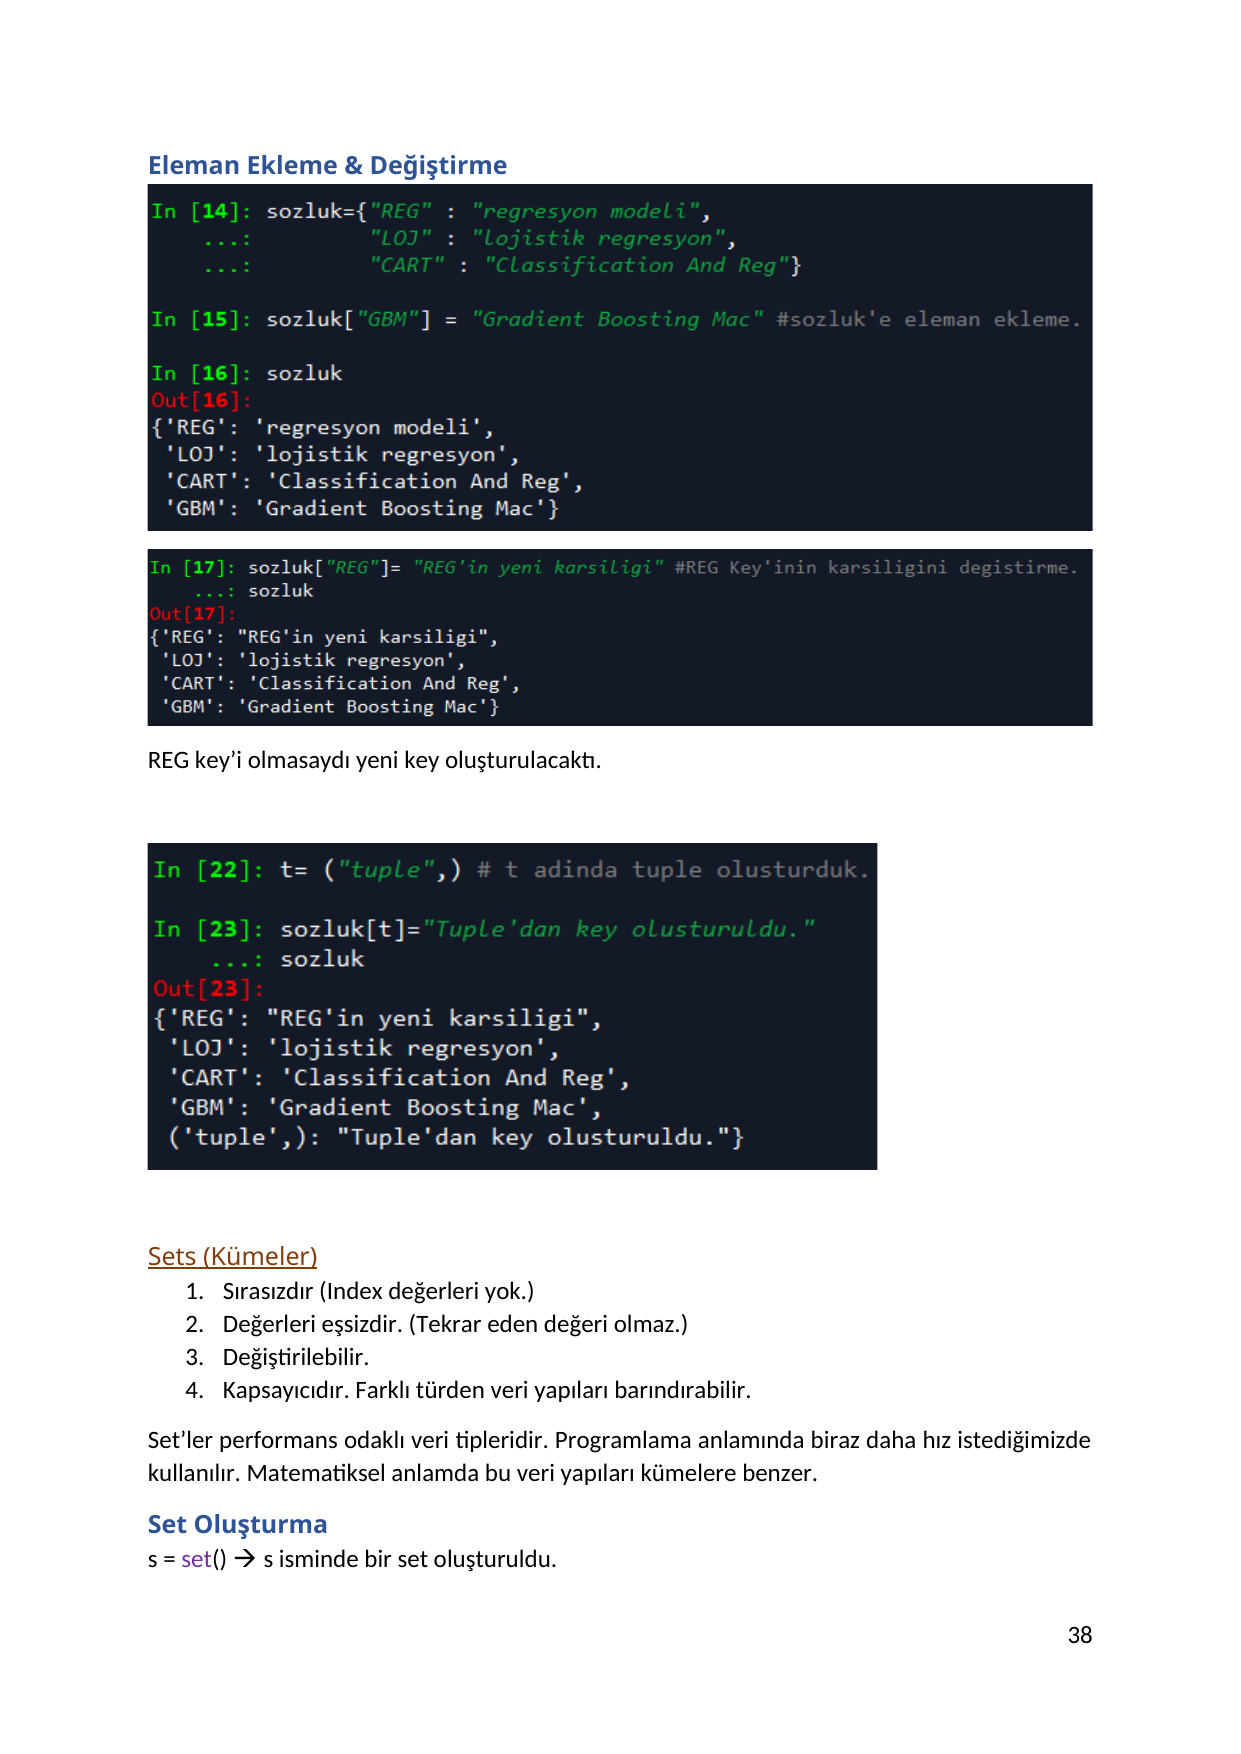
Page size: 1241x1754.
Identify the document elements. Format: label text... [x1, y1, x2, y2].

picture [147, 843, 878, 1170]
list Kapsayıcıdır. Farklı türden veri yapıları barındırabilir. [185, 1374, 1092, 1405]
list Sırasızdır (Index değerleri yok.) [185, 1275, 1092, 1306]
picture [147, 184, 1093, 531]
list Değerleri eşsizdir. (Tekrar eden değeri olmaz.) [185, 1308, 1092, 1339]
subtitle Set Oluşturma [148, 1506, 1092, 1540]
picture [147, 549, 1093, 726]
text REG key’i olmasaydı yeni key oluşturulacaktı. [148, 744, 1092, 775]
text s = set() s isminde bir set oluşturuldu. [148, 1543, 1092, 1573]
subtitle Sets (Kümeler) [148, 1239, 1092, 1273]
list Değiştirilebilir. [185, 1341, 1092, 1372]
subtitle Eleman Ekleme & Değiştirme [148, 148, 1092, 182]
text Set’ler performans odaklı veri tipleridir. Programlama anlamında biraz daha hız istediğimizde kullanılır. Matematiksel anlamda bu veri yapıları kümelere benzer. [148, 1424, 1092, 1487]
